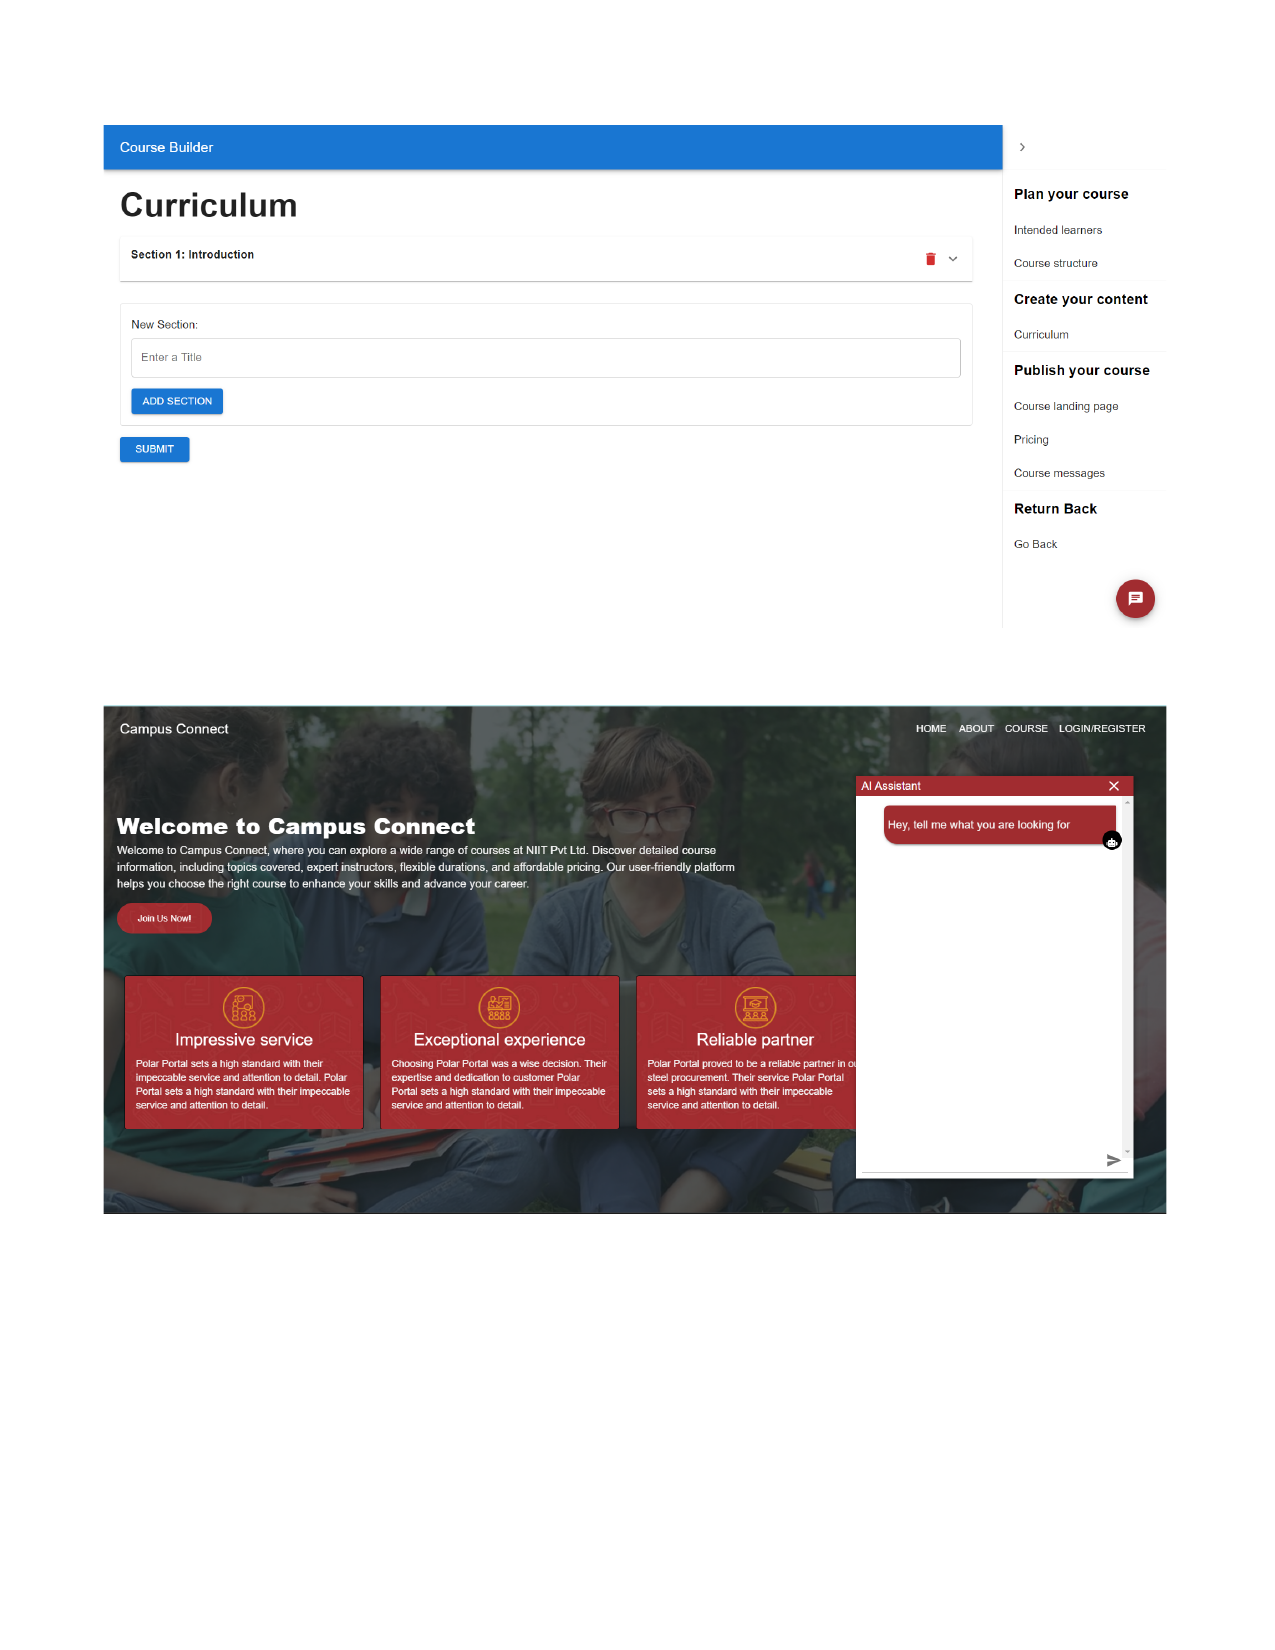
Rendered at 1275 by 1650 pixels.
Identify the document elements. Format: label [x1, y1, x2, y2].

picture [103, 705, 1167, 1214]
picture [103, 125, 1167, 628]
